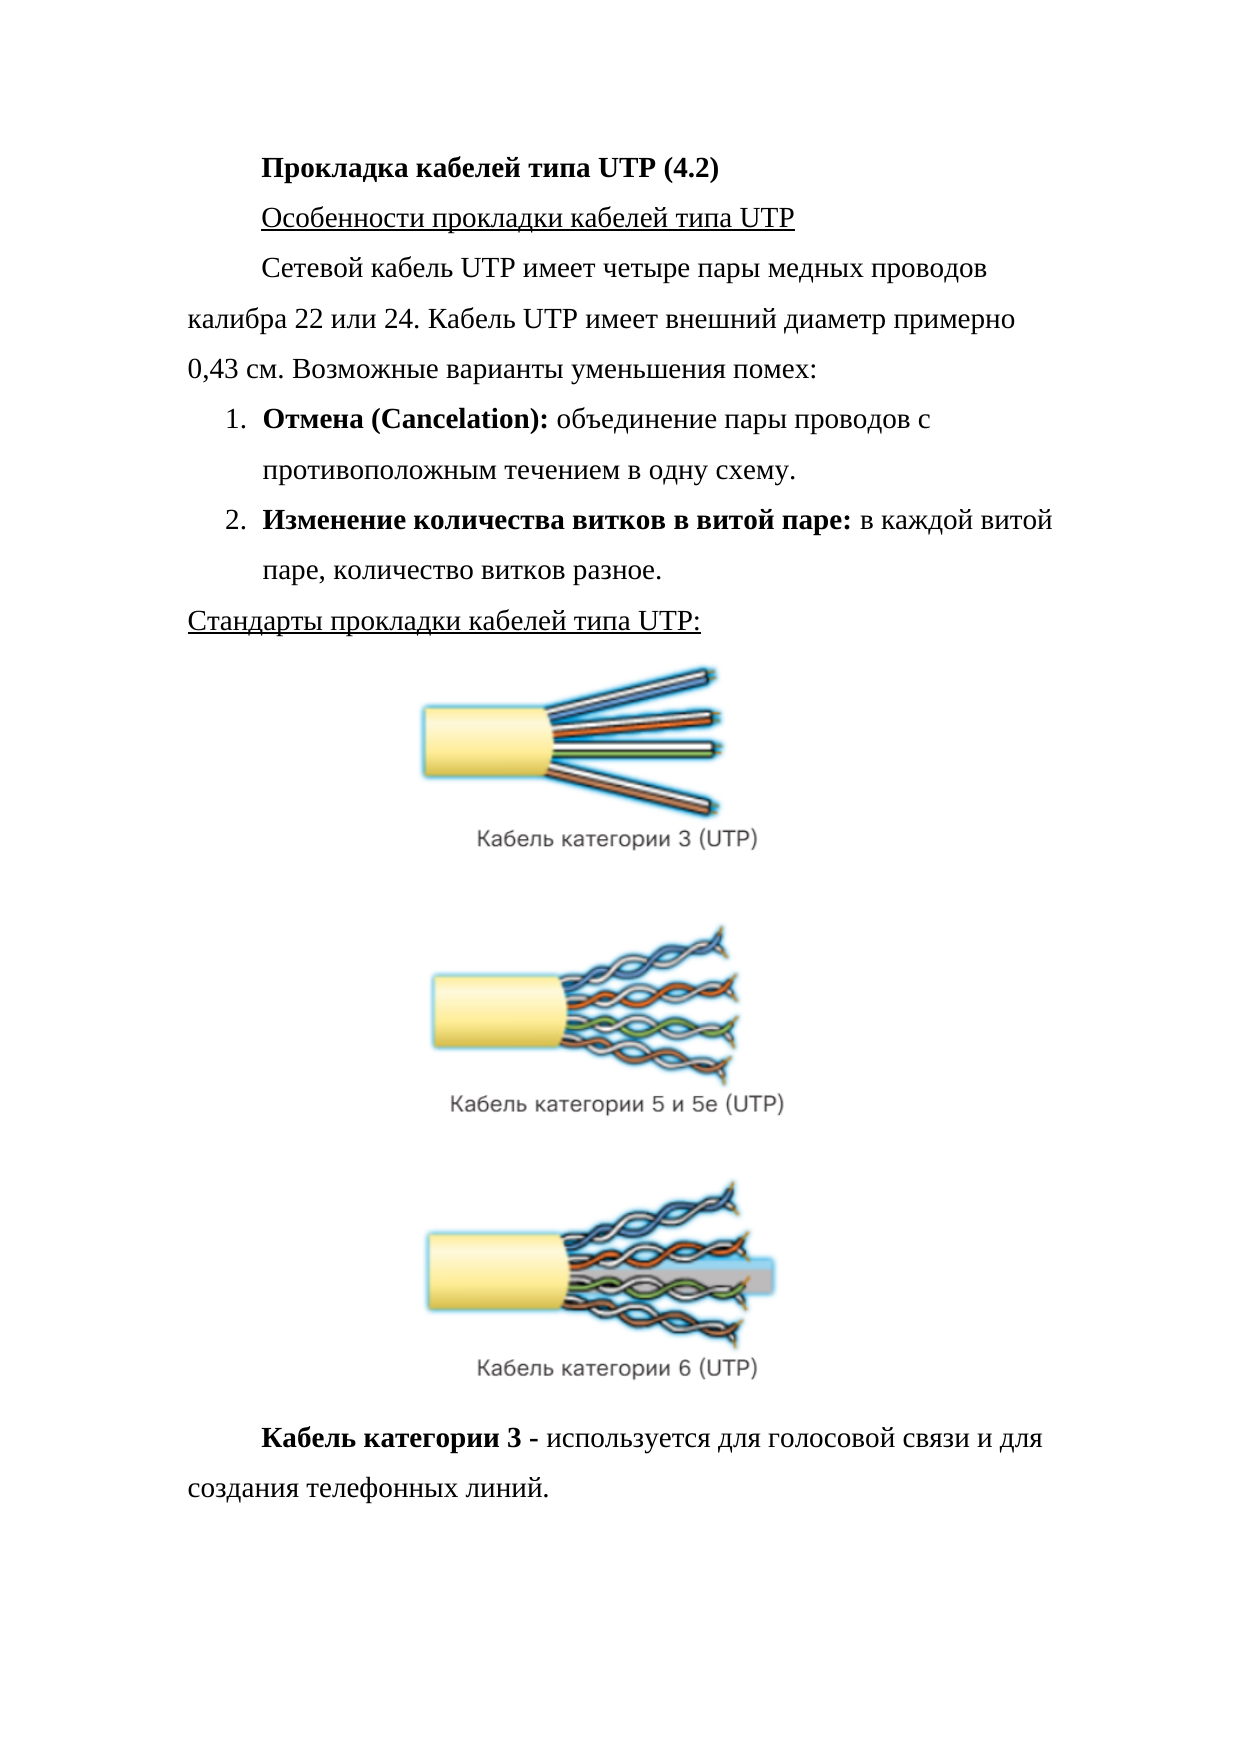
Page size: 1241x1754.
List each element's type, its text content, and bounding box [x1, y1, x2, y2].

text Прокладка кабелей типа UTP (4.2) [187, 150, 1053, 183]
list Изменение количества витков в витой паре: в каждой витой паре, количество витков разное. [225, 502, 1053, 586]
text Стандарты прокладки кабелей типа UTP: [187, 603, 1053, 636]
list Отмена (Cancelation): объединение пары проводов с противоположным течением в одну схему. [225, 402, 1053, 485]
text Кабель категории 3 - используется для голосовой связи и для создания телефонных линий. [187, 1420, 1053, 1504]
text Особенности прокладки кабелей типа UTP [187, 200, 1053, 234]
text Сетевой кабель UTP имеет четыре пары медных проводов калибра 22 или 24. Кабель UTP имеет внешний диаметр примерно 0,43 см. Возможные варианты уменьшения помех: [187, 251, 1053, 385]
